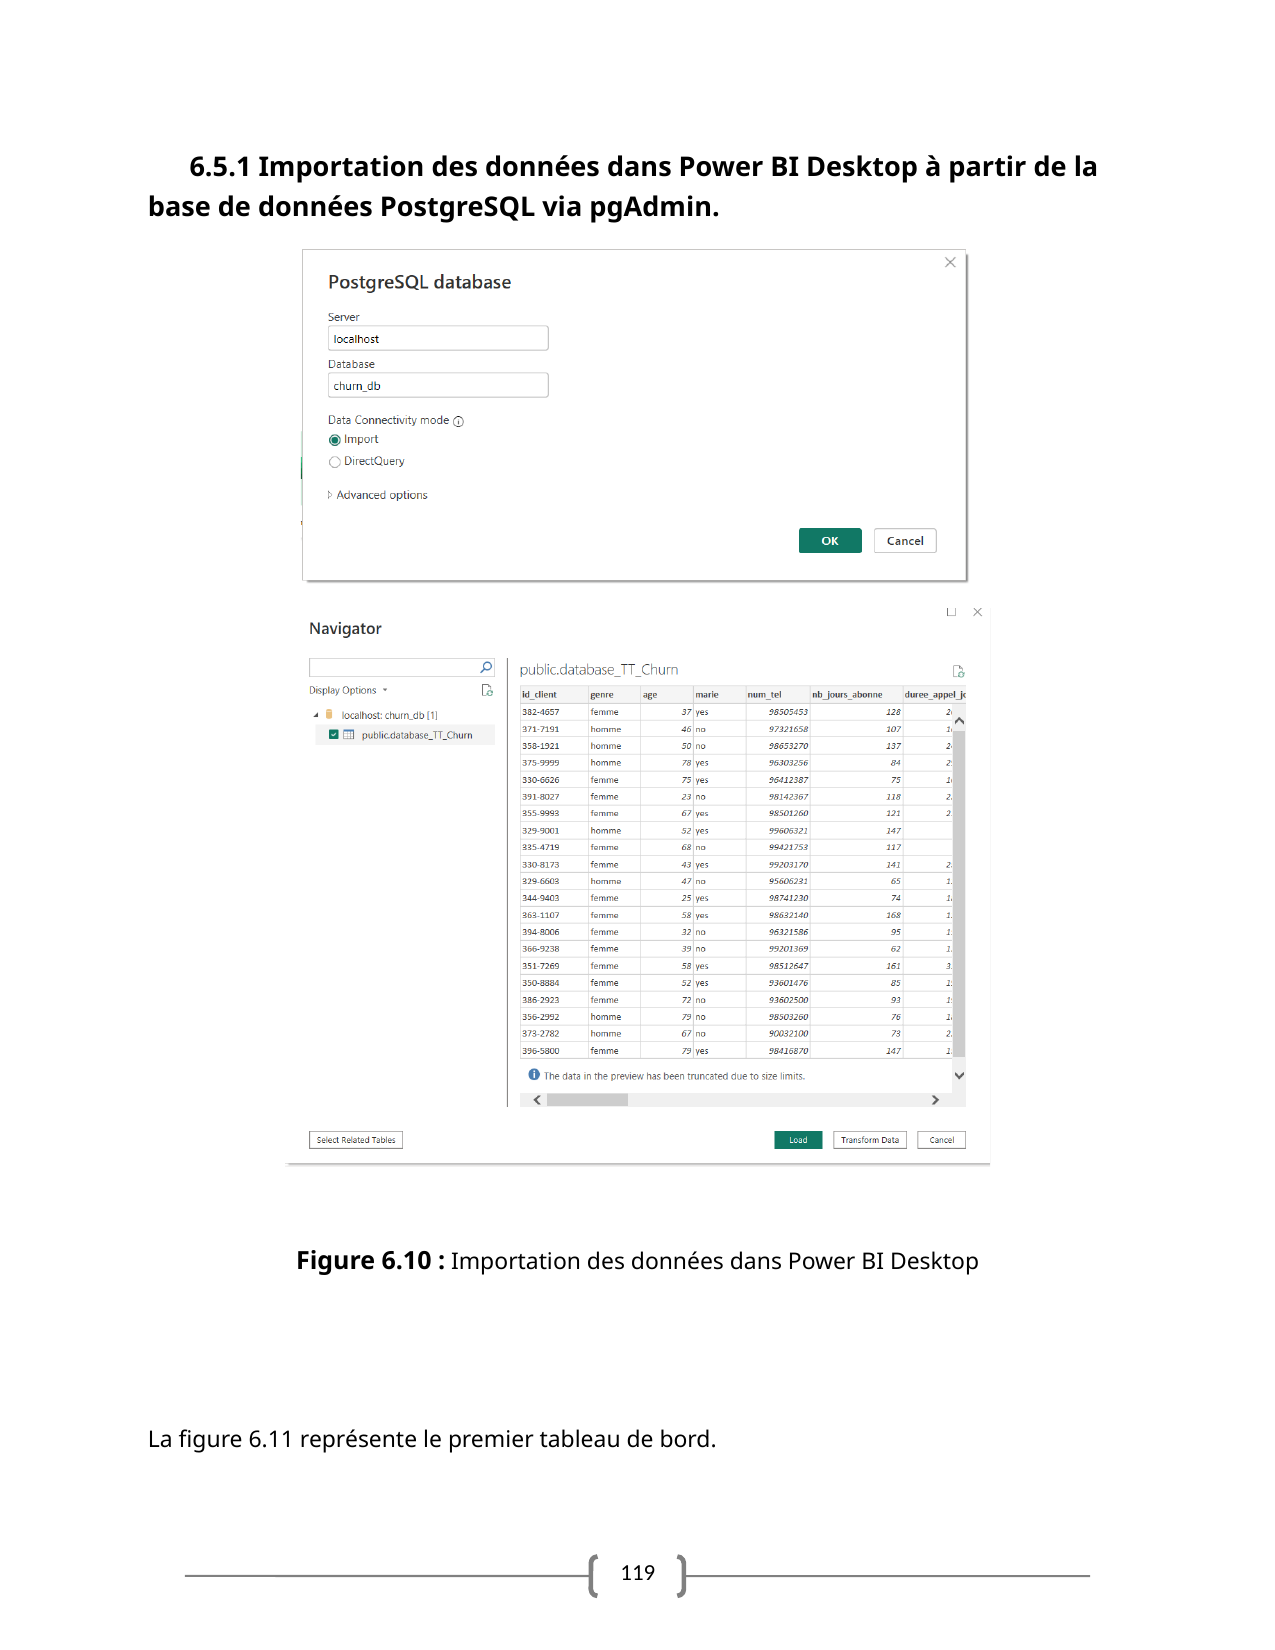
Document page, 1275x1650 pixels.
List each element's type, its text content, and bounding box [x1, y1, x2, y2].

text Figure 6.10 : Importation des données dans Power BI Desktop [148, 1242, 1127, 1277]
picture [300, 245, 975, 587]
text 6.5.1 Importation des données dans Power BI Desktop à partir de la base de données PostgreSQL via pgAdmin. [148, 148, 1127, 224]
text La figure 6.11 représente le premier tableau de bord. [148, 1423, 1127, 1454]
picture [285, 608, 990, 1167]
